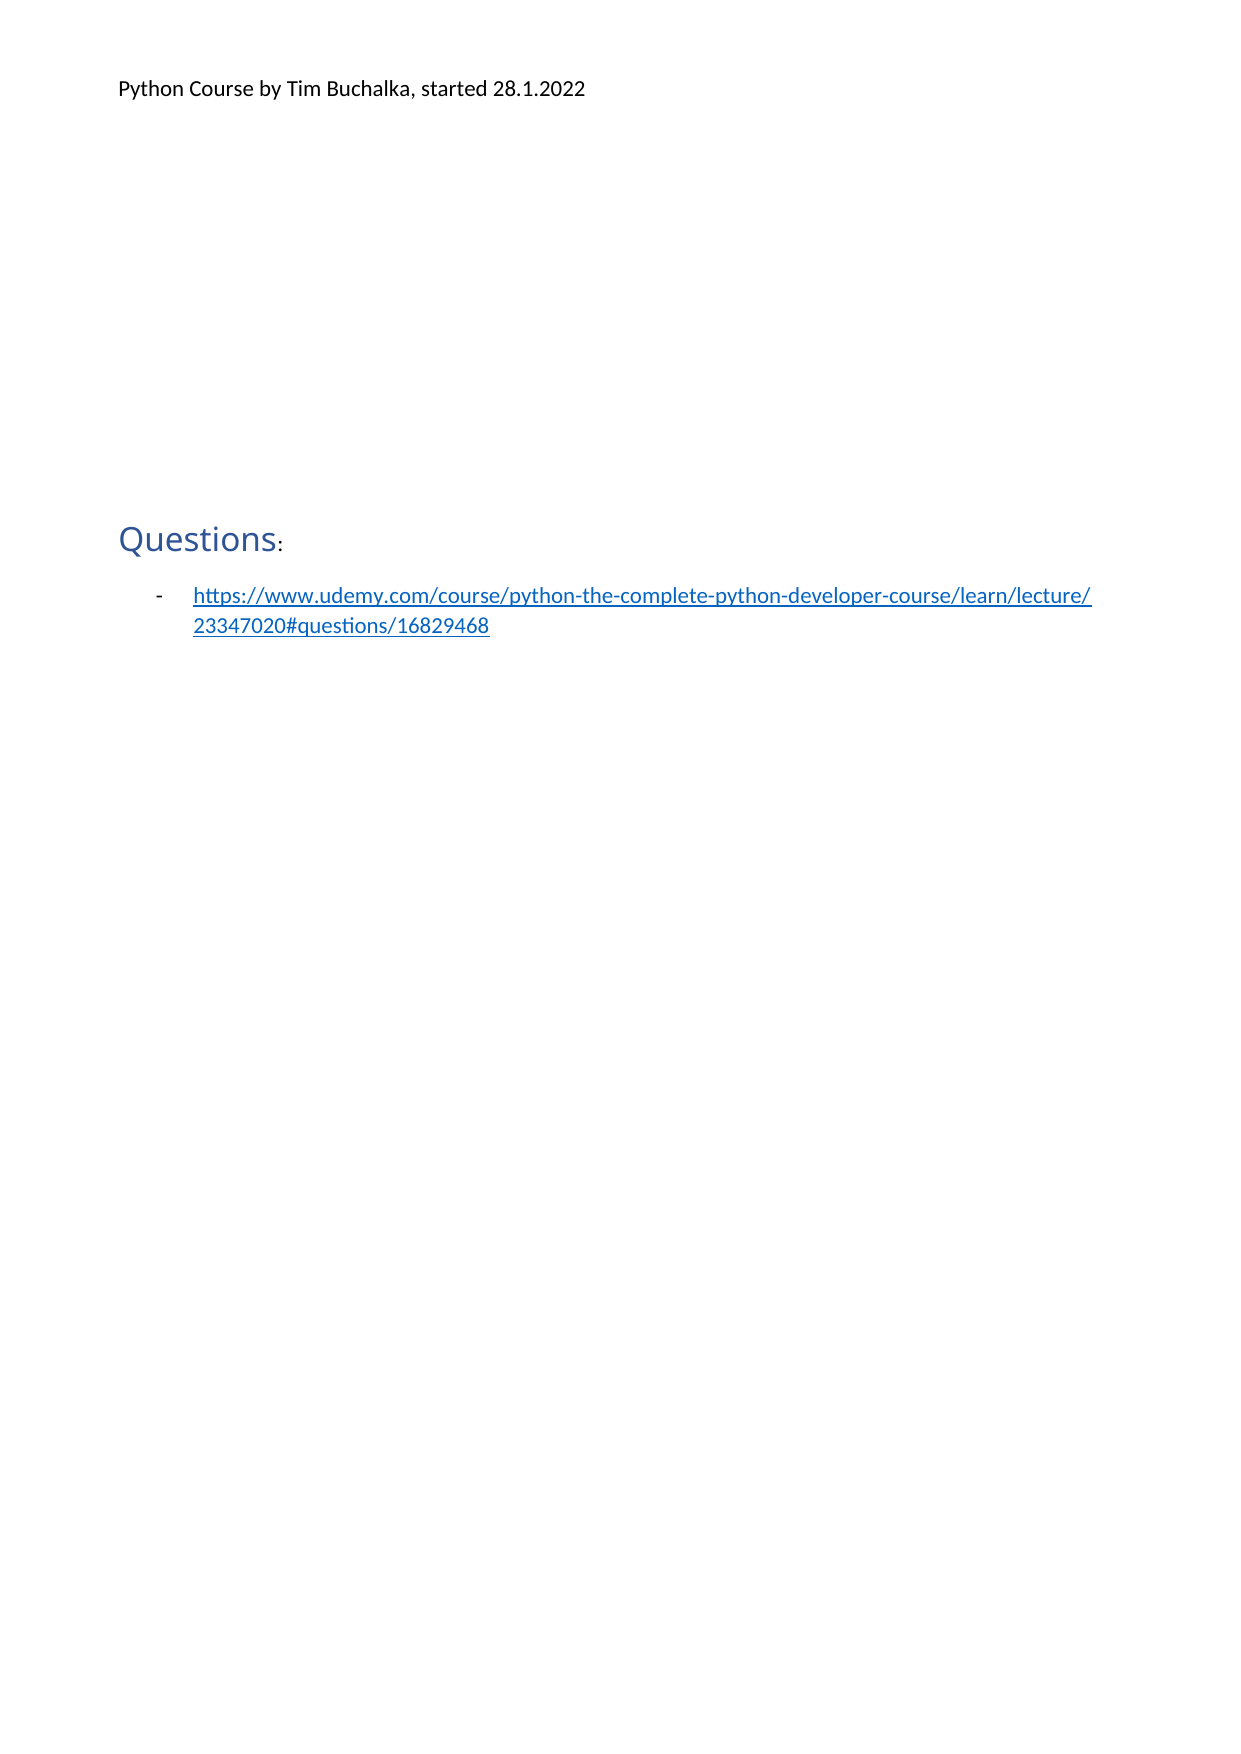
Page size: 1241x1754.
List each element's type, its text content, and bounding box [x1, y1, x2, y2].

text Questions: [118, 516, 1122, 561]
list https://www.udemy.com/course/python-the-complete-python-developer-course/learn/lecture/23347020#questions/16829468 [156, 581, 1122, 639]
